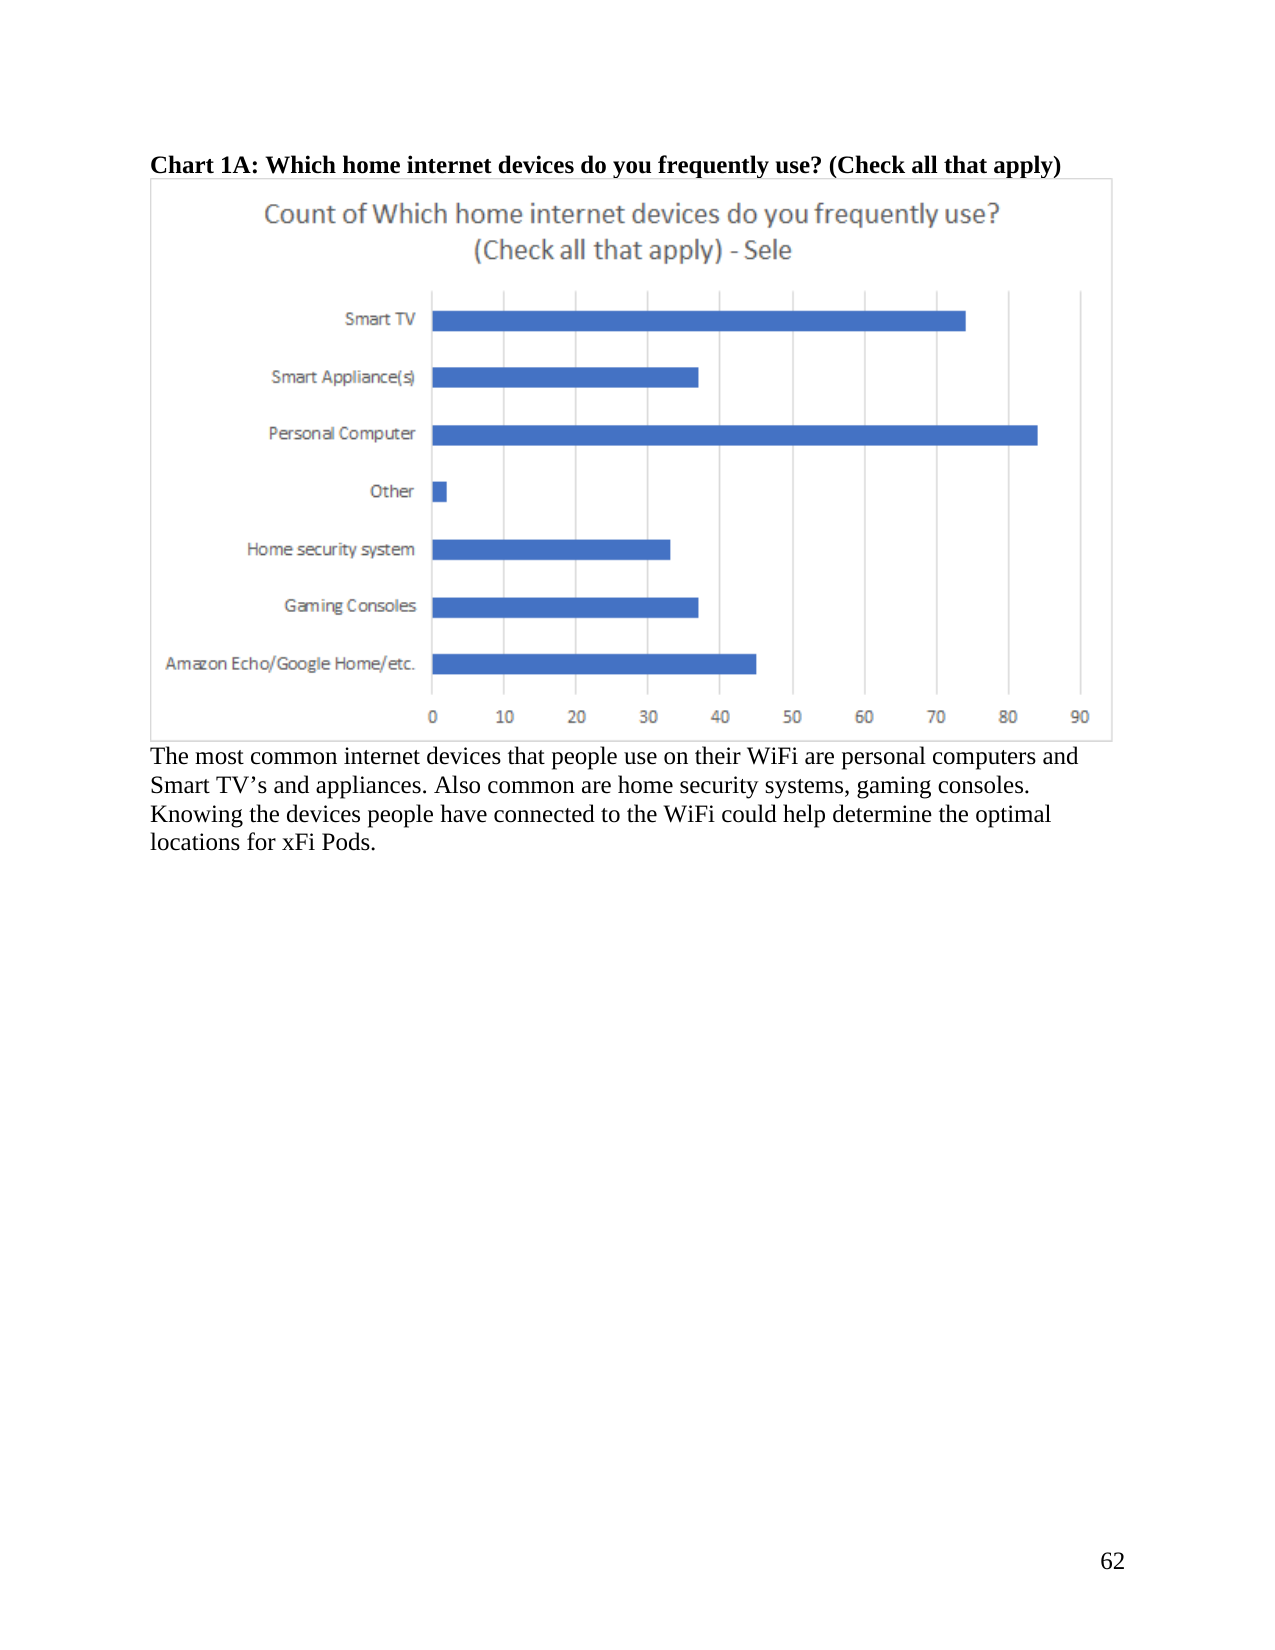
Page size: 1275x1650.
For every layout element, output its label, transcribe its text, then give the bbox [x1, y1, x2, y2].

subtitle Chart 1A: Which home internet devices do you frequently use? (Check all that apply) [150, 150, 1125, 179]
picture [150, 178, 1113, 742]
text The most common internet devices that people use on their WiFi are personal computers and Smart TV’s and appliances. Also common are home security systems, gaming consoles. Knowing the devices people have connected to the WiFi could help determine the optimal locations for xFi Pods. [150, 741, 1125, 856]
